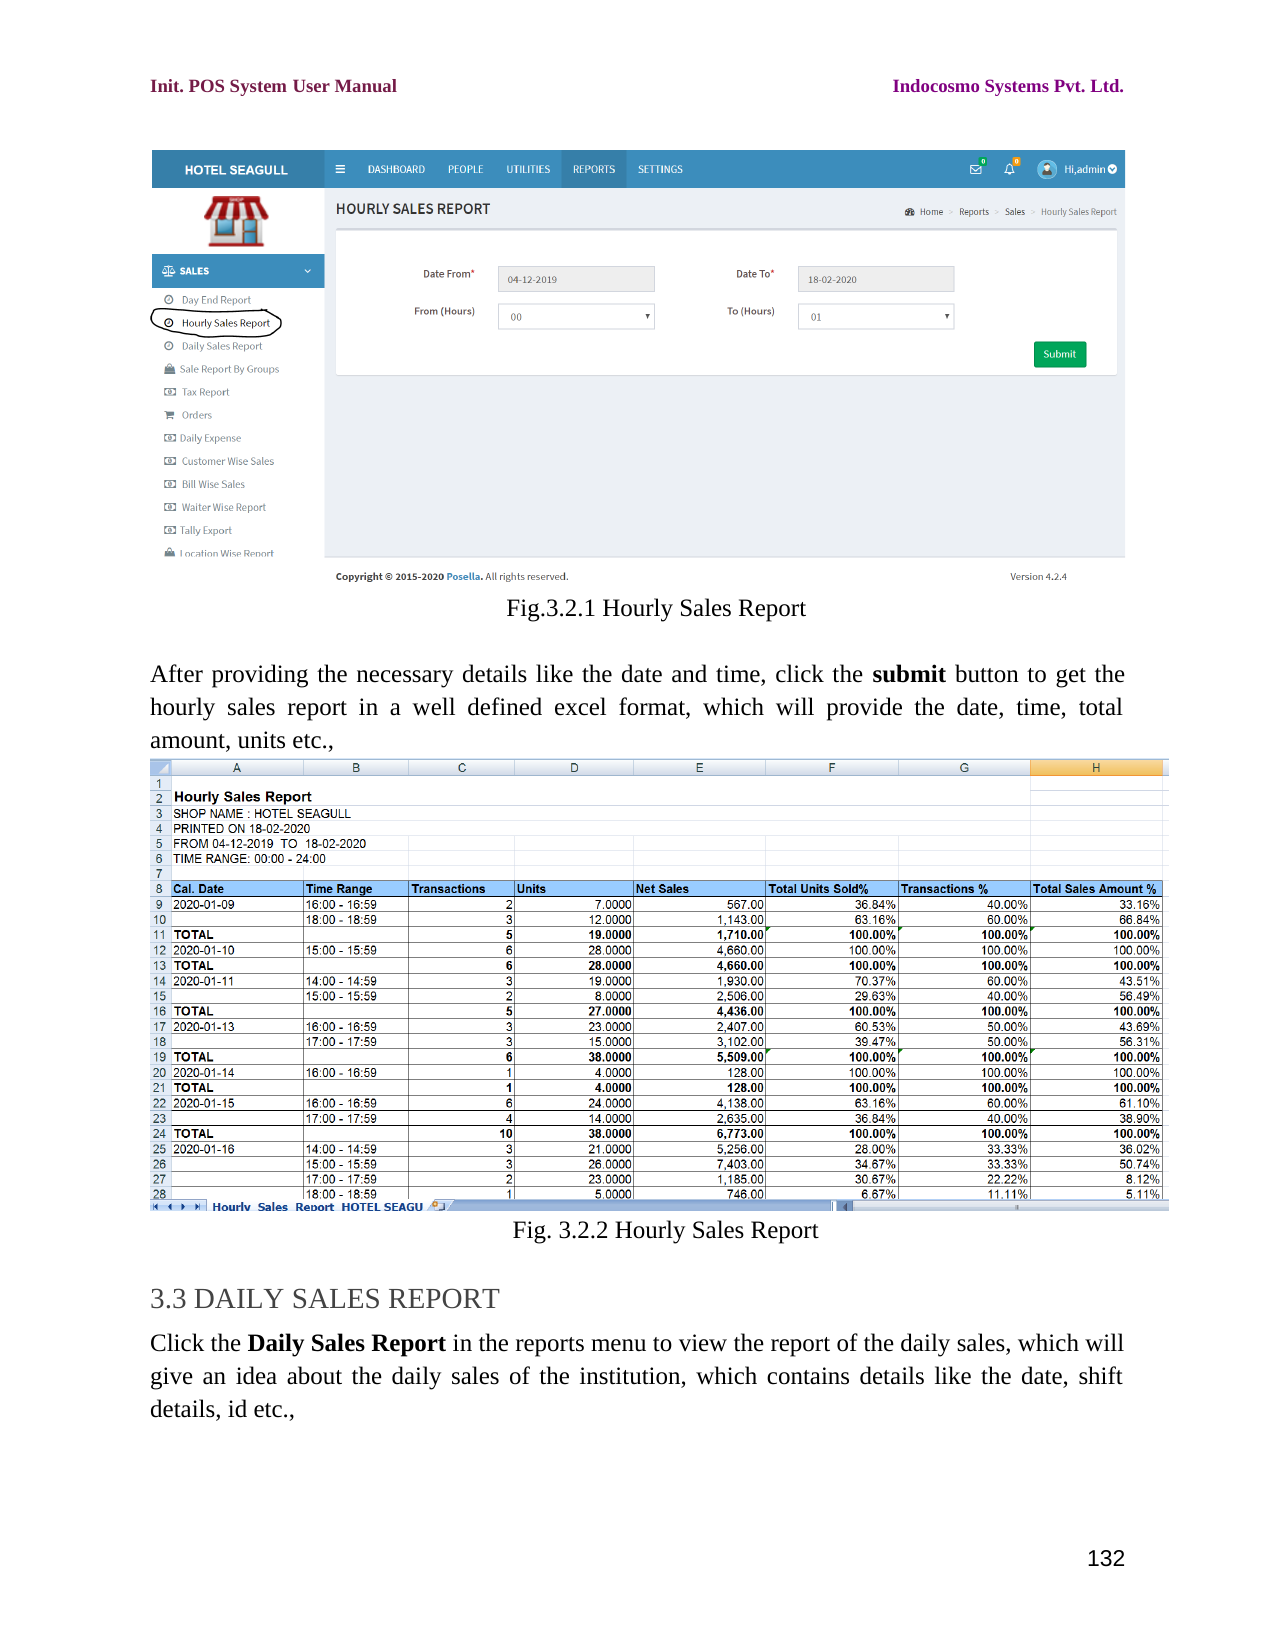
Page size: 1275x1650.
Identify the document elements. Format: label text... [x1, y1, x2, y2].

text Fig.3.2.1 Hourly Sales Report [150, 593, 1125, 622]
picture [150, 150, 1125, 590]
text After providing the necessary details like the date and time, click the submit button to get the hourly sales report in a well defined excel format, which will provide the date, time, total amount, units etc., [150, 659, 1125, 754]
text Fig. 3.2.2 Hourly Sales Report [150, 1215, 1125, 1243]
subtitle 3.3 DAILY SALES REPORT [150, 1281, 1125, 1314]
picture [150, 758, 1169, 1211]
text Click the Daily Sales Report in the reports menu to view the report of the daily sales, which will give an idea about the daily sales of the institution, which contains details like the date, shift details, id etc., [150, 1328, 1125, 1423]
